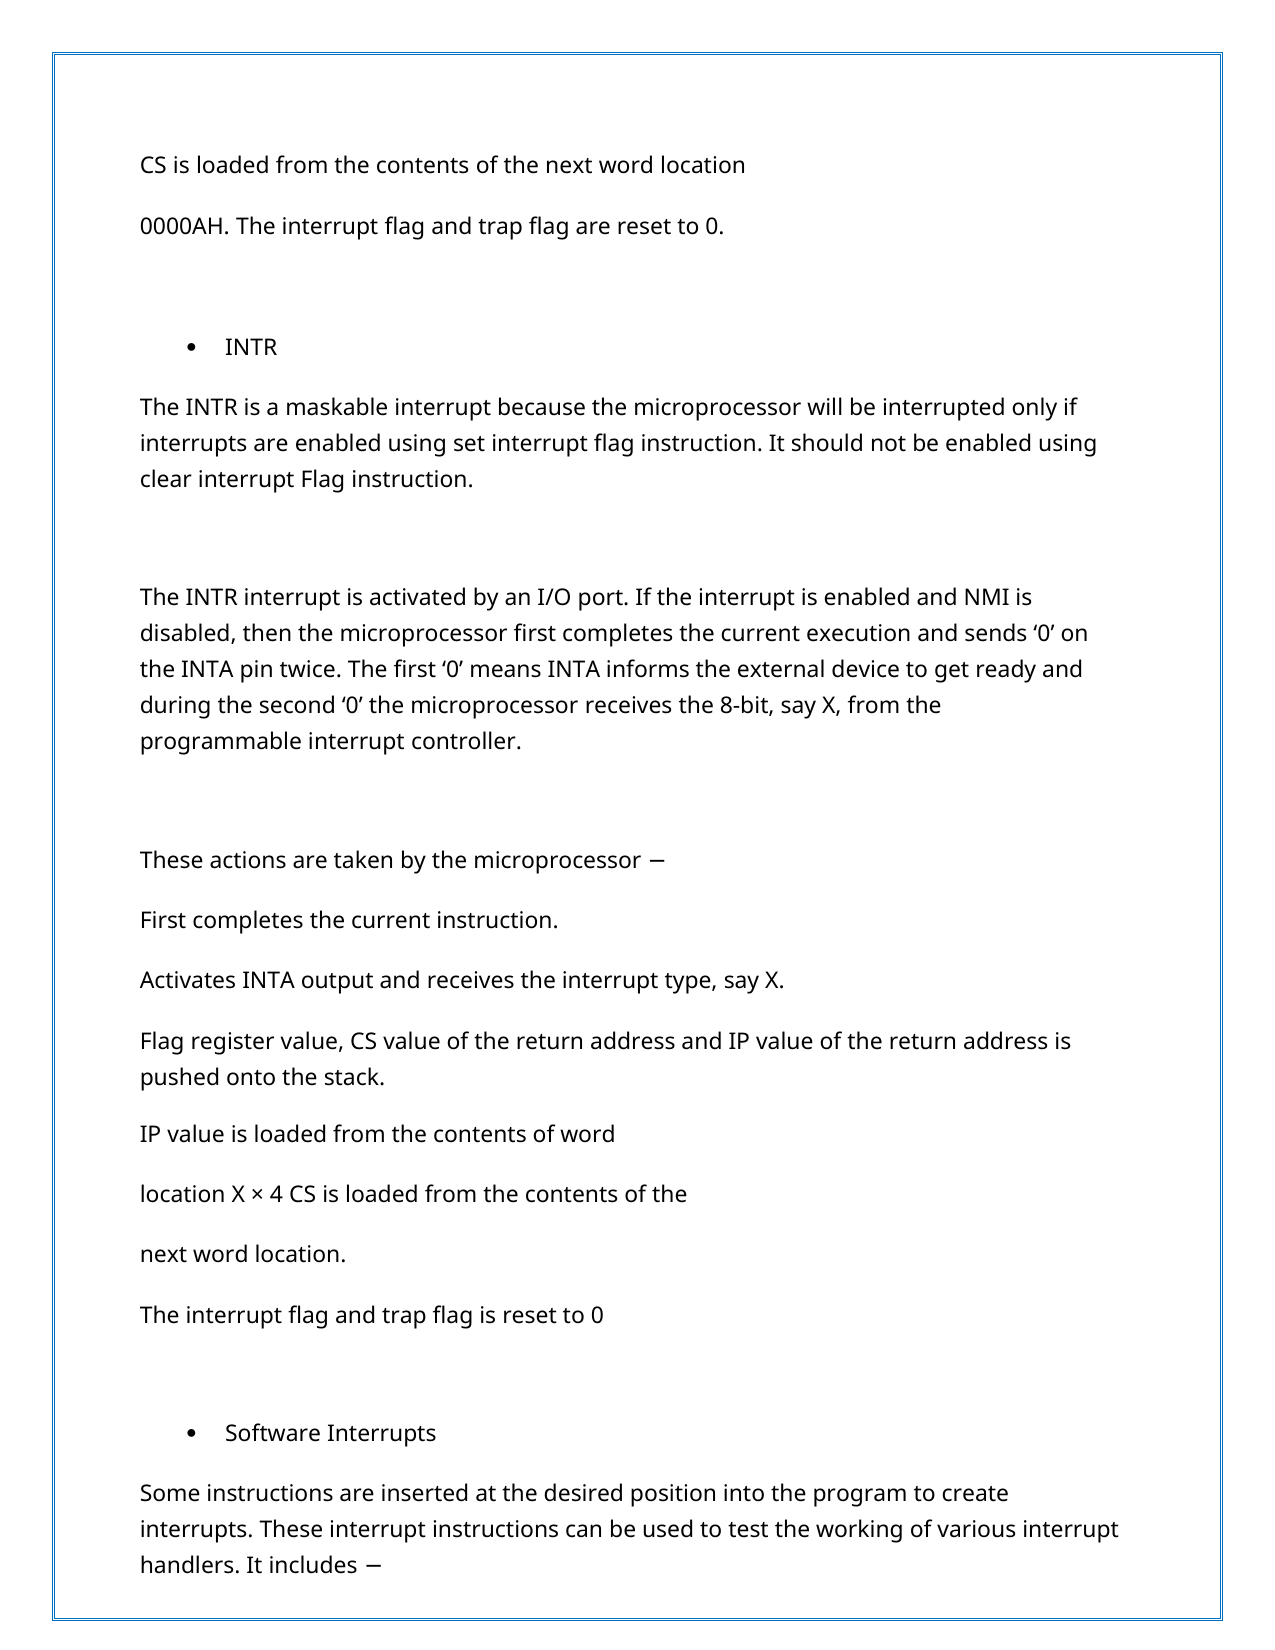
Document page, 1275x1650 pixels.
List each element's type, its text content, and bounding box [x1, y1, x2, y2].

text Flag register value, CS value of the return address and IP value of the return address is pushed onto the stack. [139, 1025, 1135, 1092]
text First completes the current instruction. [139, 904, 1135, 935]
list Software Interrupts [187, 1416, 1135, 1448]
text IP value is loaded from the contents of word location X × 4 CS is loaded from the contents of the next word location. [139, 1118, 697, 1269]
list INTR [187, 331, 1135, 362]
text The interrupt flag and trap flag is reset to 0 [139, 1298, 1135, 1330]
text The INTR interrupt is activated by an I/O port. If the interrupt is enabled and NMI is disabled, then the microprocessor first completes the current execution and sends ‘0’ on the INTA pin twice. The first ‘0’ means INTA informs the external device to get ready and during the second ‘0’ the microprocessor receives the 8-bit, say X, from the programmable interrupt controller. [139, 581, 1097, 756]
text These actions are taken by the microprocessor − [139, 844, 1135, 875]
text Activates INTA output and receives the interrupt type, say X. [139, 964, 1135, 995]
text Some instructions are inserted at the desired position into the program to create interrupts. These interrupt instructions can be used to test the working of various interrupt handlers. It includes − [139, 1477, 1123, 1580]
text CS is loaded from the contents of the next word location 0000AH. The interrupt flag and trap flag are reset to 0. [139, 149, 762, 241]
text The INTR is a maskable interrupt because the microprocessor will be interrupted only if interrupts are enabled using set interrupt flag instruction. It should not be enabled using clear interrupt Flag instruction. [139, 391, 1135, 494]
